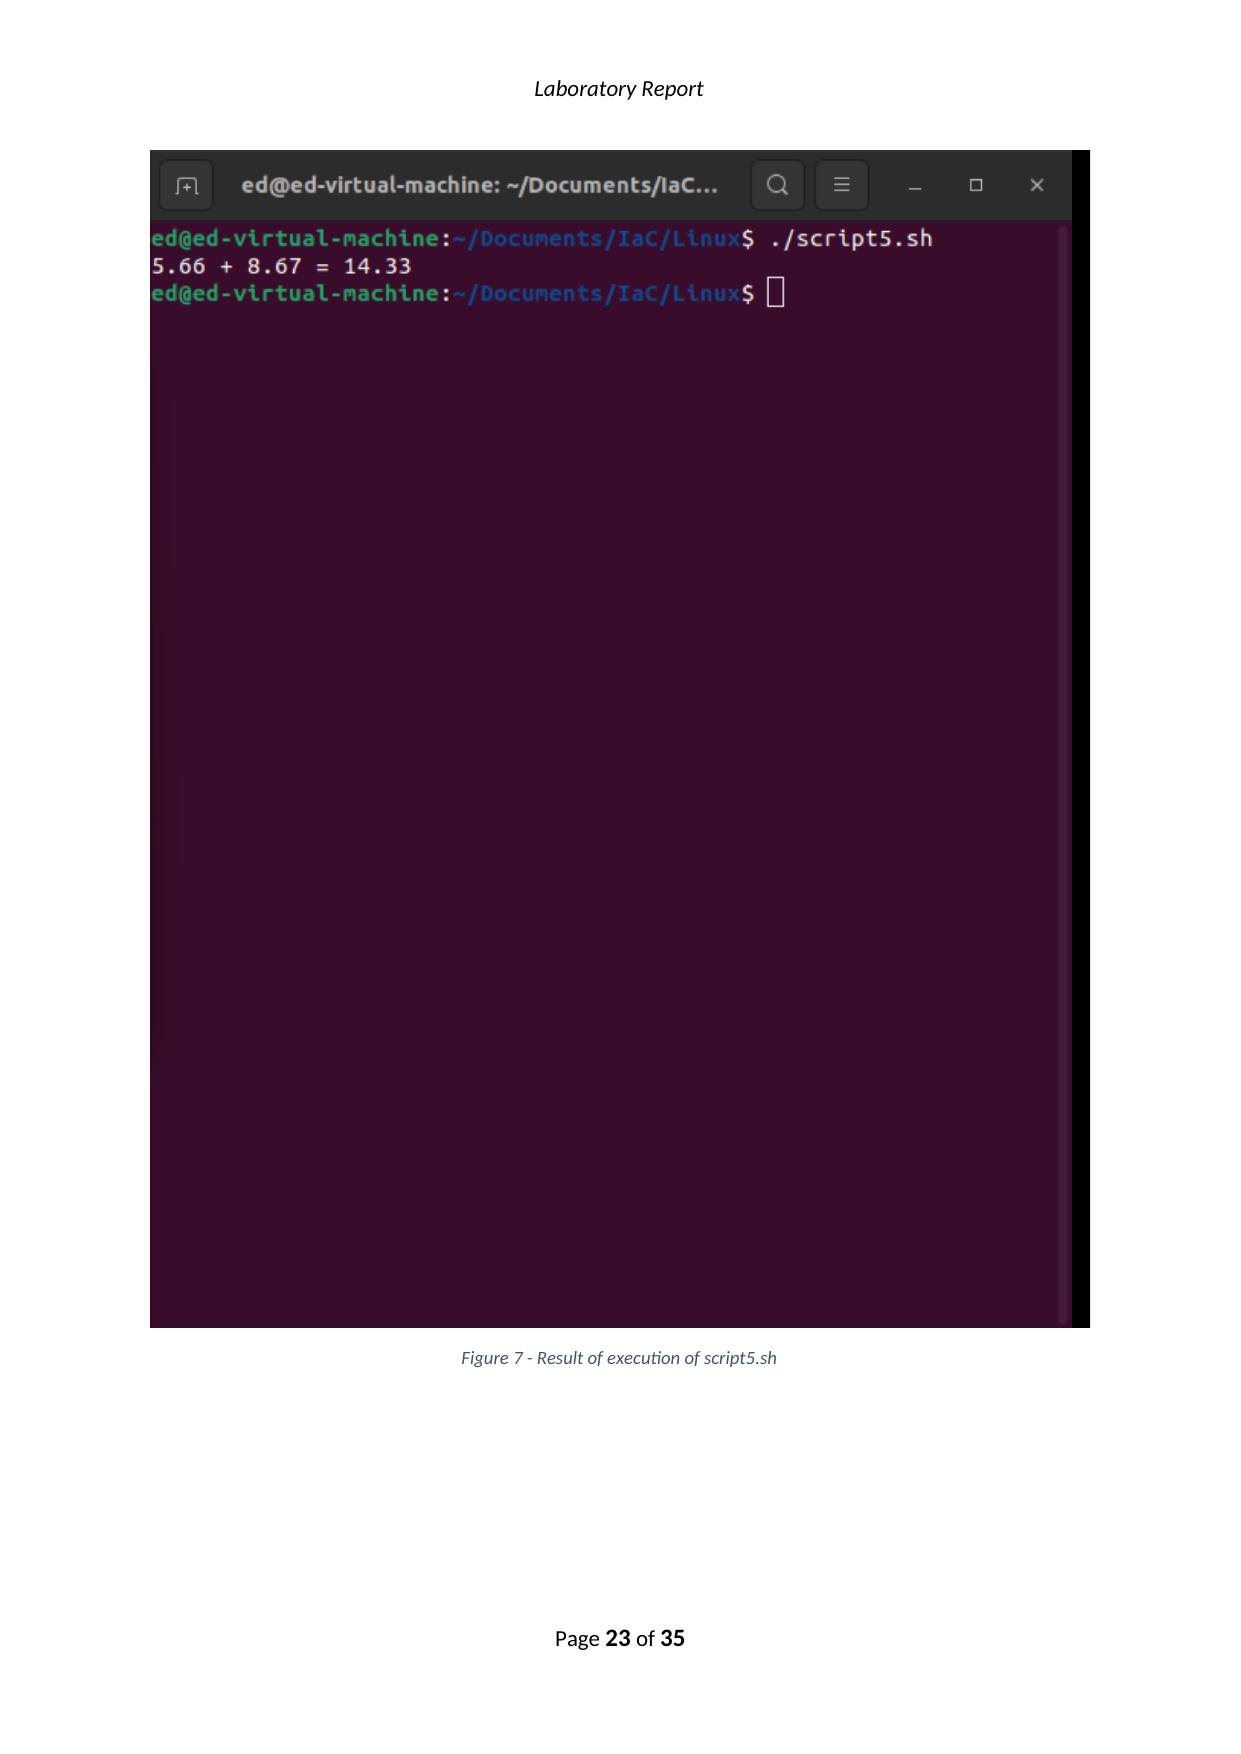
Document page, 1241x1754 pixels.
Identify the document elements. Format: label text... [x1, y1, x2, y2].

text Figure 7 - Result of execution of script5.sh [150, 1346, 1090, 1369]
picture [150, 150, 1091, 1328]
